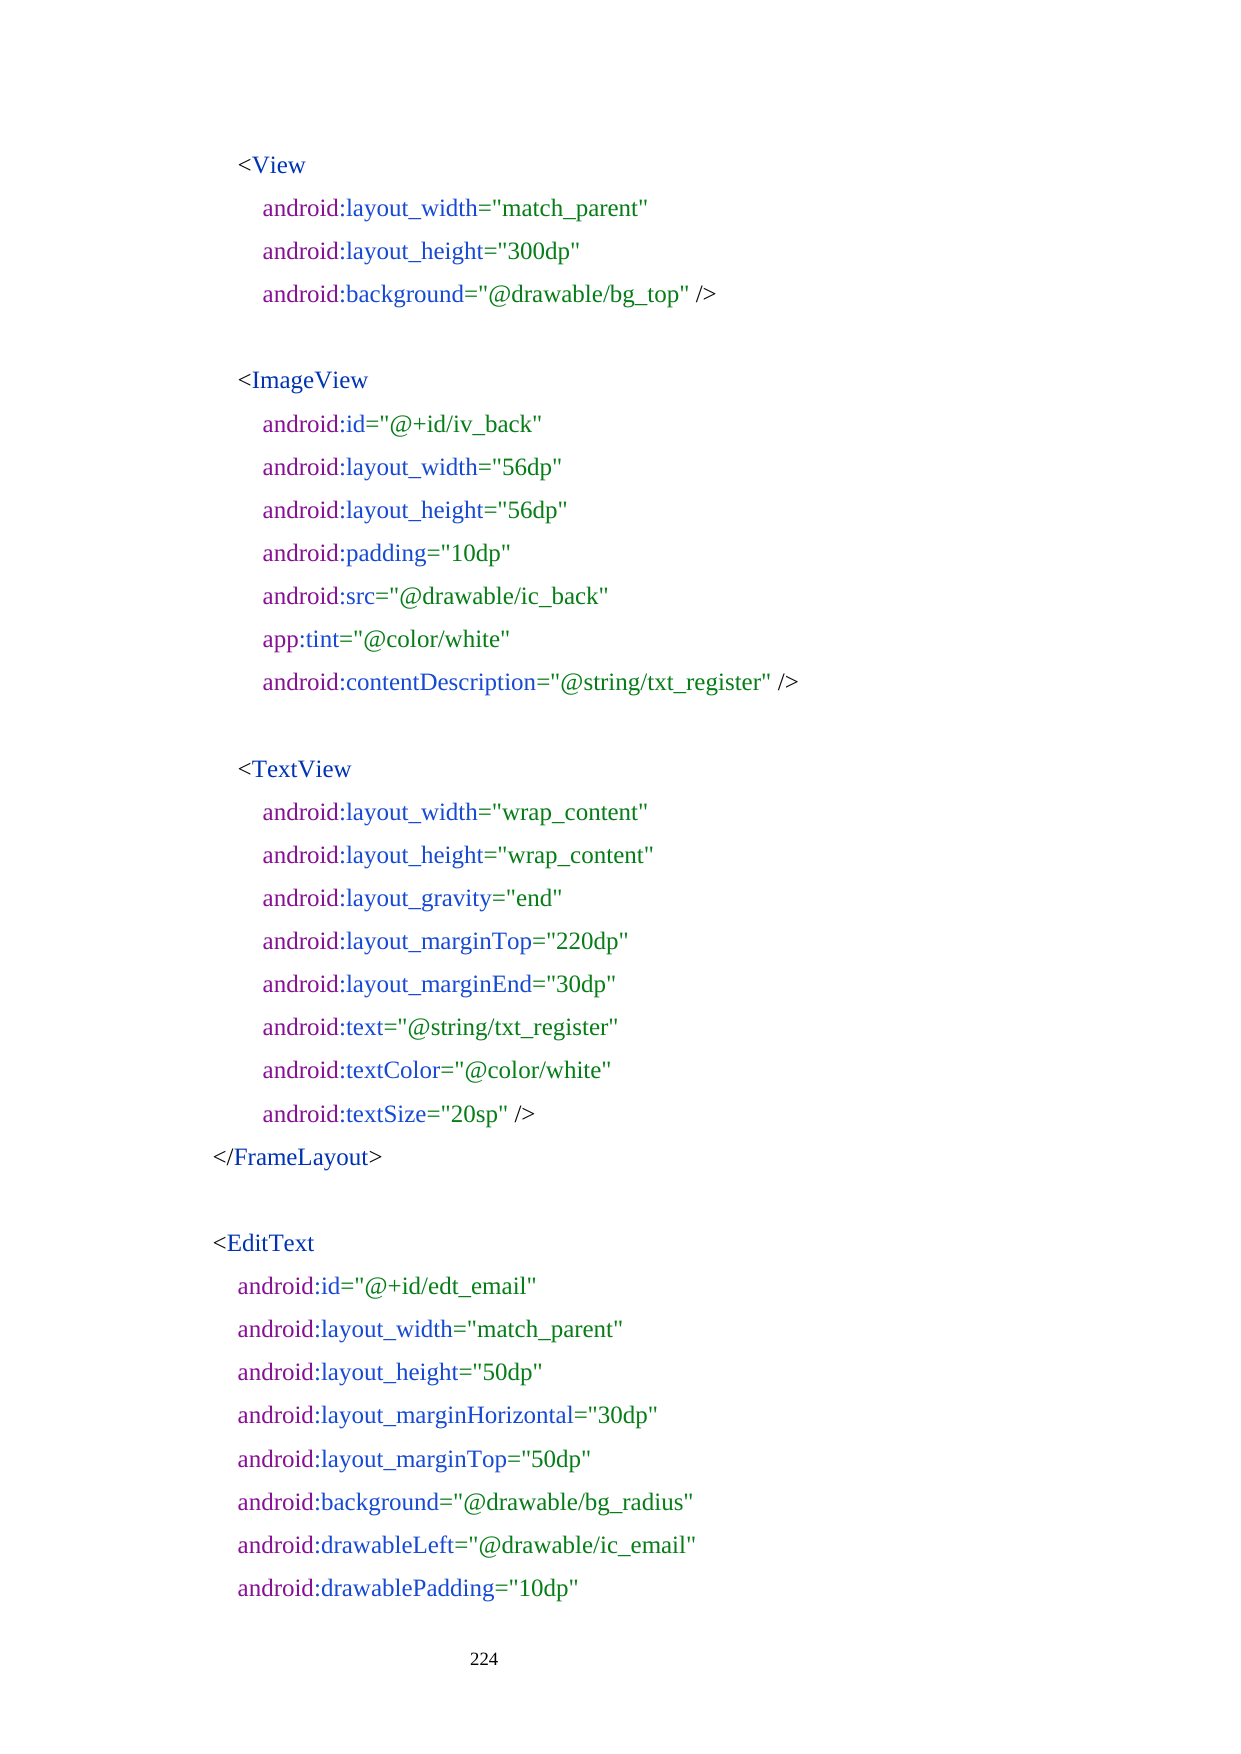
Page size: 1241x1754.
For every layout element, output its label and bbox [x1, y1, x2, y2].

text [187, 150, 1053, 1602]
